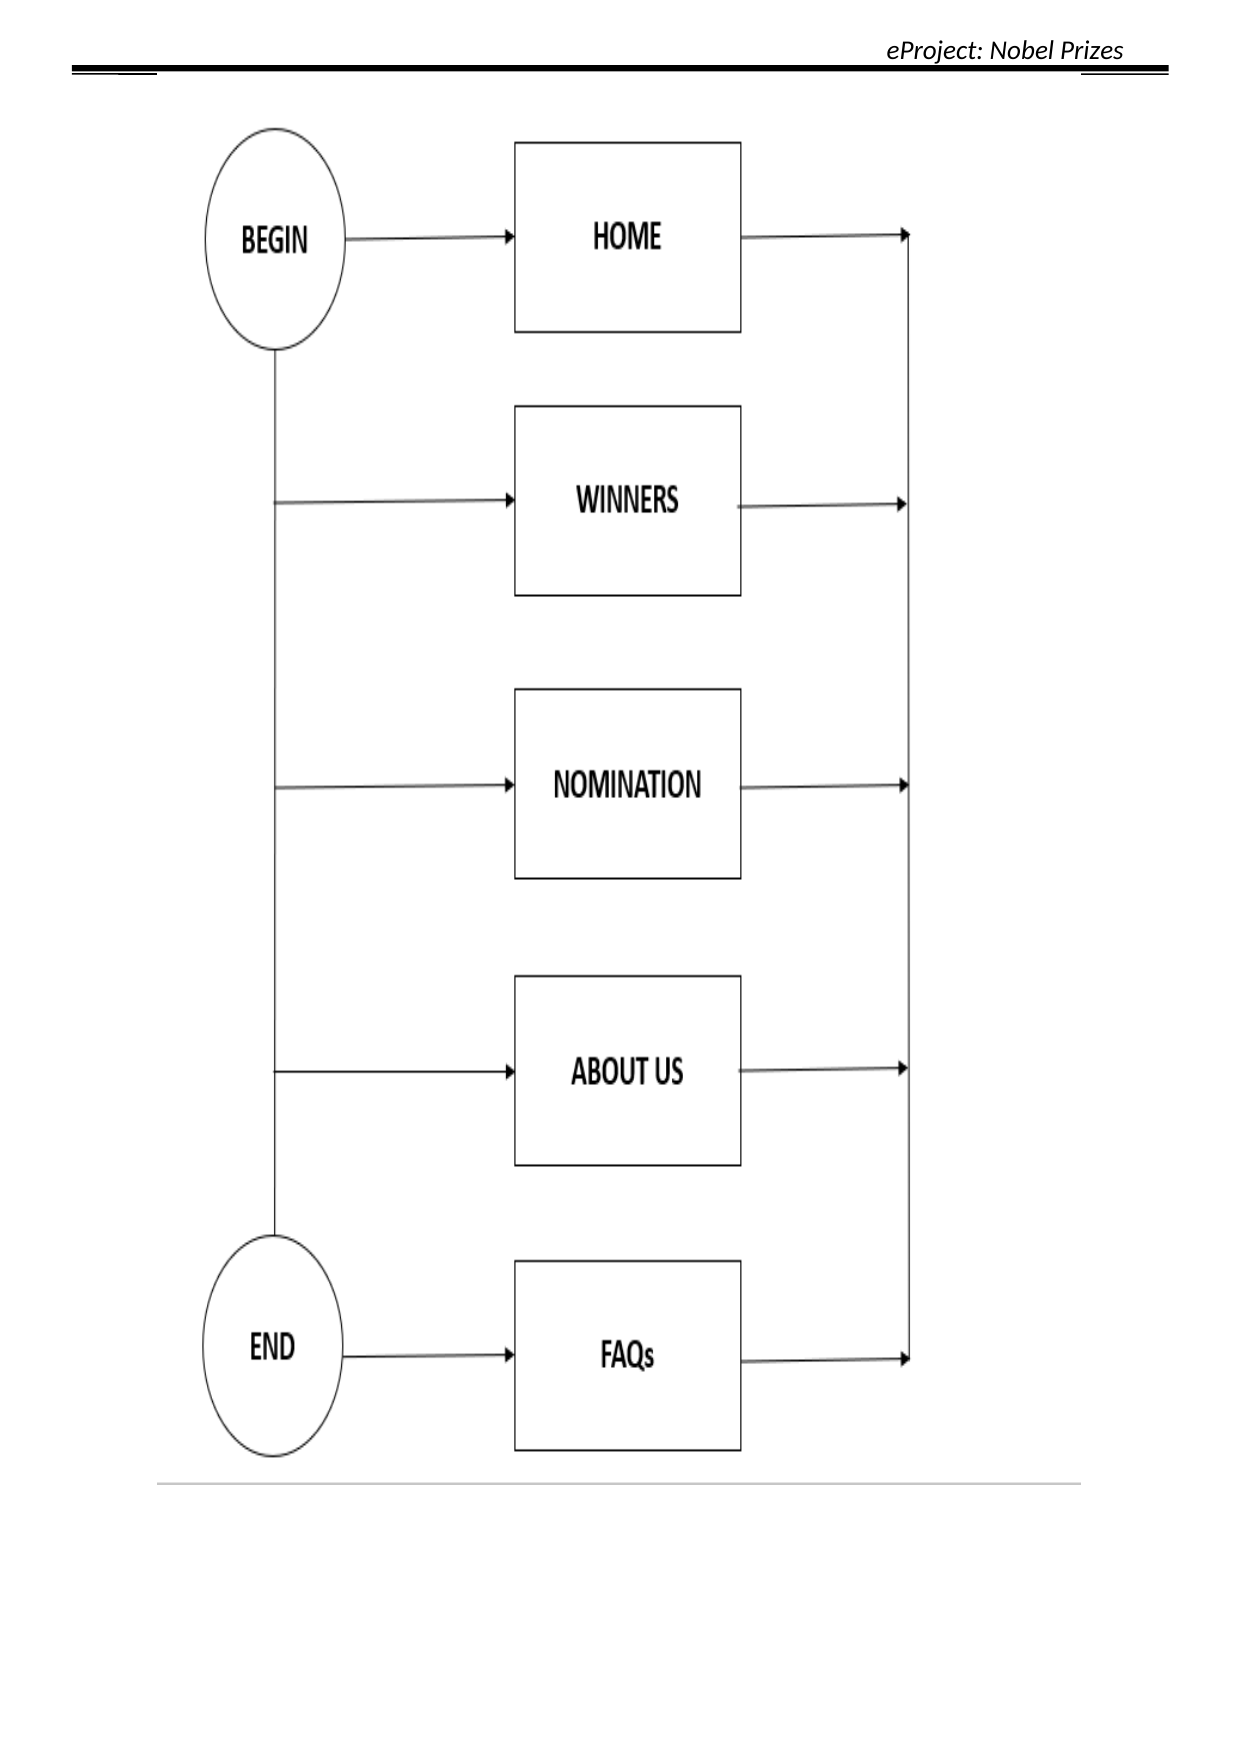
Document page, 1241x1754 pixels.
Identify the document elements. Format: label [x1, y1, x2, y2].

picture [157, 72, 1081, 1484]
